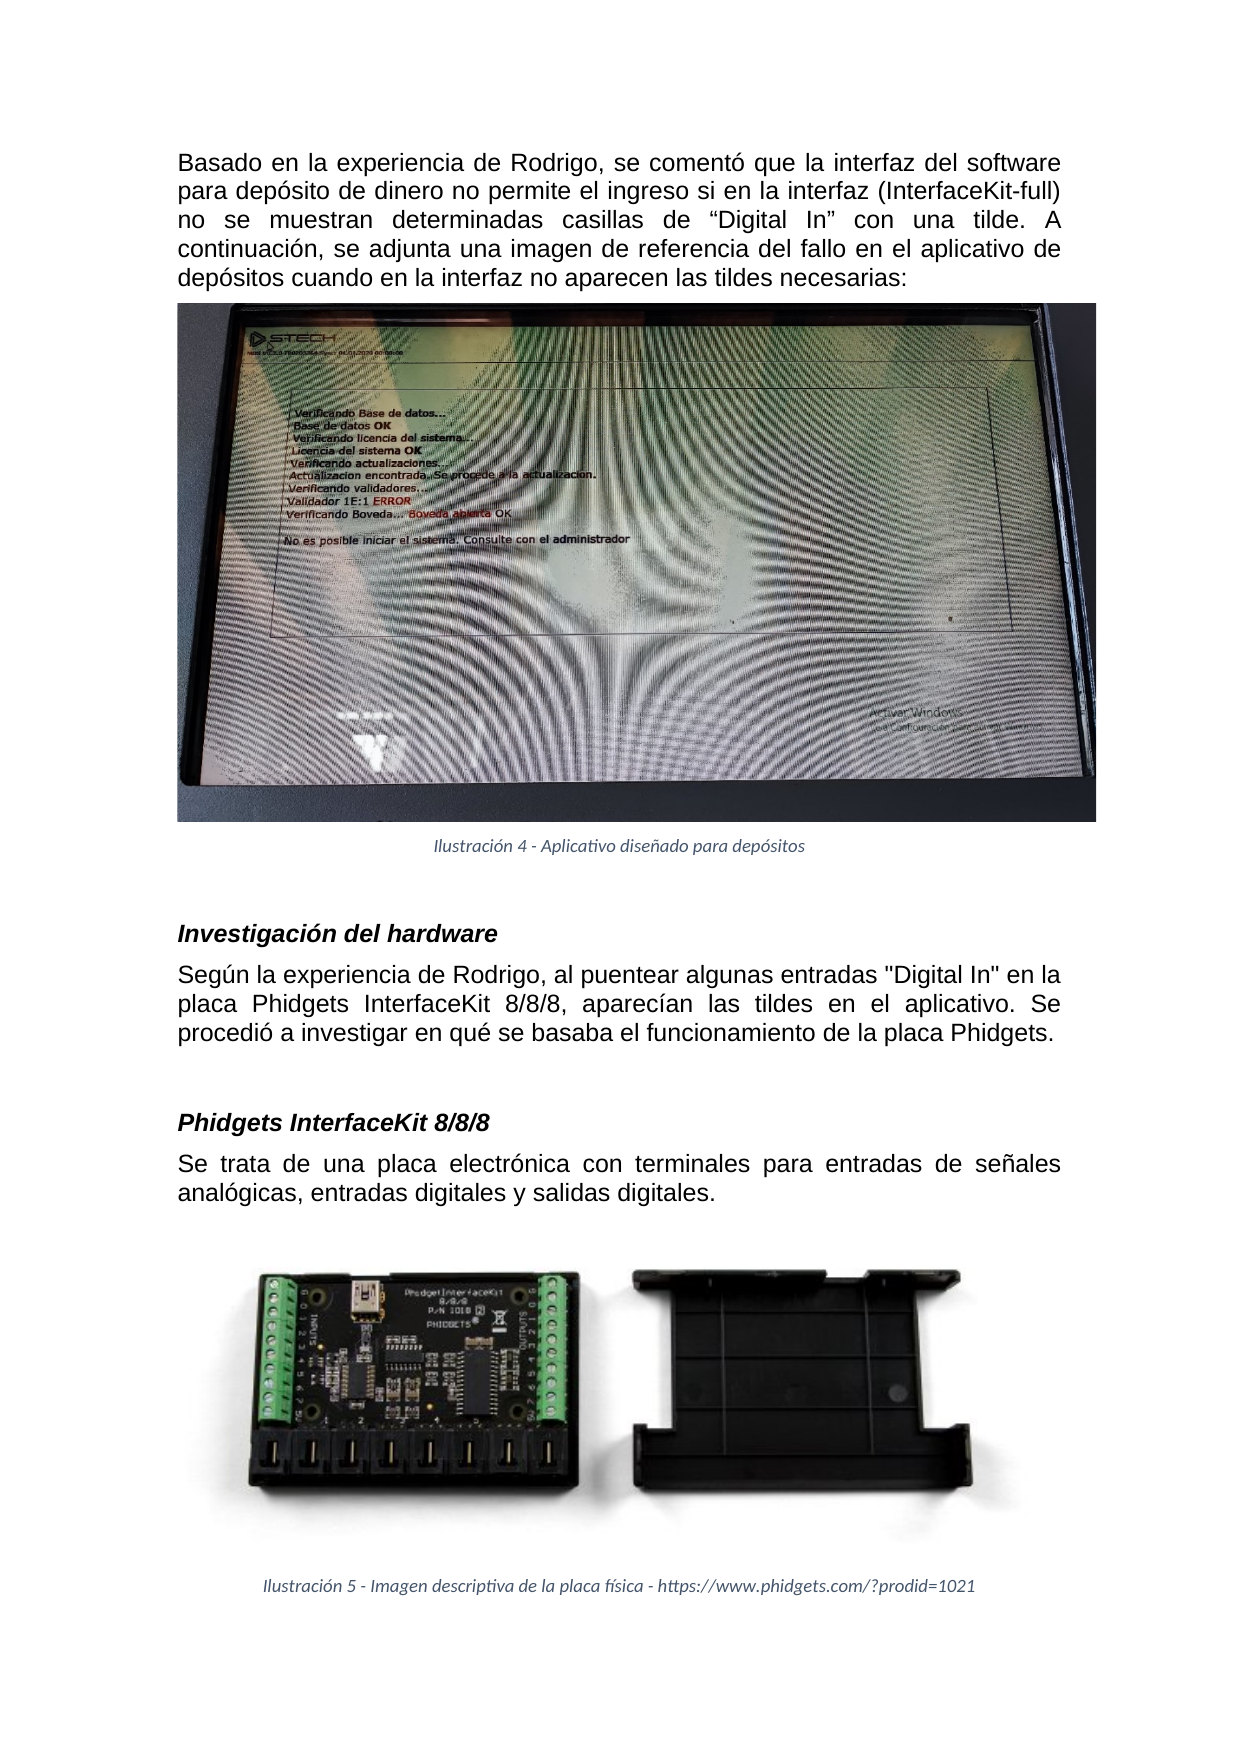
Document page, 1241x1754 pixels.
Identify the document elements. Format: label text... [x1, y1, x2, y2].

text Ilustración 4 - Aplicativo diseñado para depósitos [177, 834, 1063, 857]
text Ilustración 5 - Imagen descriptiva de la placa física - https://www.phidgets.com/?prodid=1021 [177, 1574, 1063, 1597]
picture [177, 303, 1097, 822]
picture [177, 1219, 1039, 1562]
text Se trata de una placa electrónica con terminales para entradas de señales analógicas, entradas digitales y salidas digitales. [177, 1149, 1063, 1207]
text Basado en la experiencia de Rodrigo, se comentó que la interfaz del software para depósito de dinero no permite el ingreso si en la interfaz (InterfaceKit-full) no se muestran determinadas casillas de “Digital In” con una tilde. A continuación, se adjunta una imagen de referencia del fallo en el aplicativo de depósitos cuando en la interfaz no aparecen las tildes necesarias: [177, 148, 1063, 291]
text Según la experiencia de Rodrigo, al puentear algunas entradas "Digital In" en la placa Phidgets InterfaceKit 8/8/8, aparecían las tildes en el aplicativo. Se procedió a investigar en qué se basaba el funcionamiento de la placa Phidgets. [177, 960, 1063, 1046]
text Phidgets InterfaceKit 8/8/8 [177, 1108, 1063, 1137]
text Investigación del hardware [177, 919, 1063, 948]
